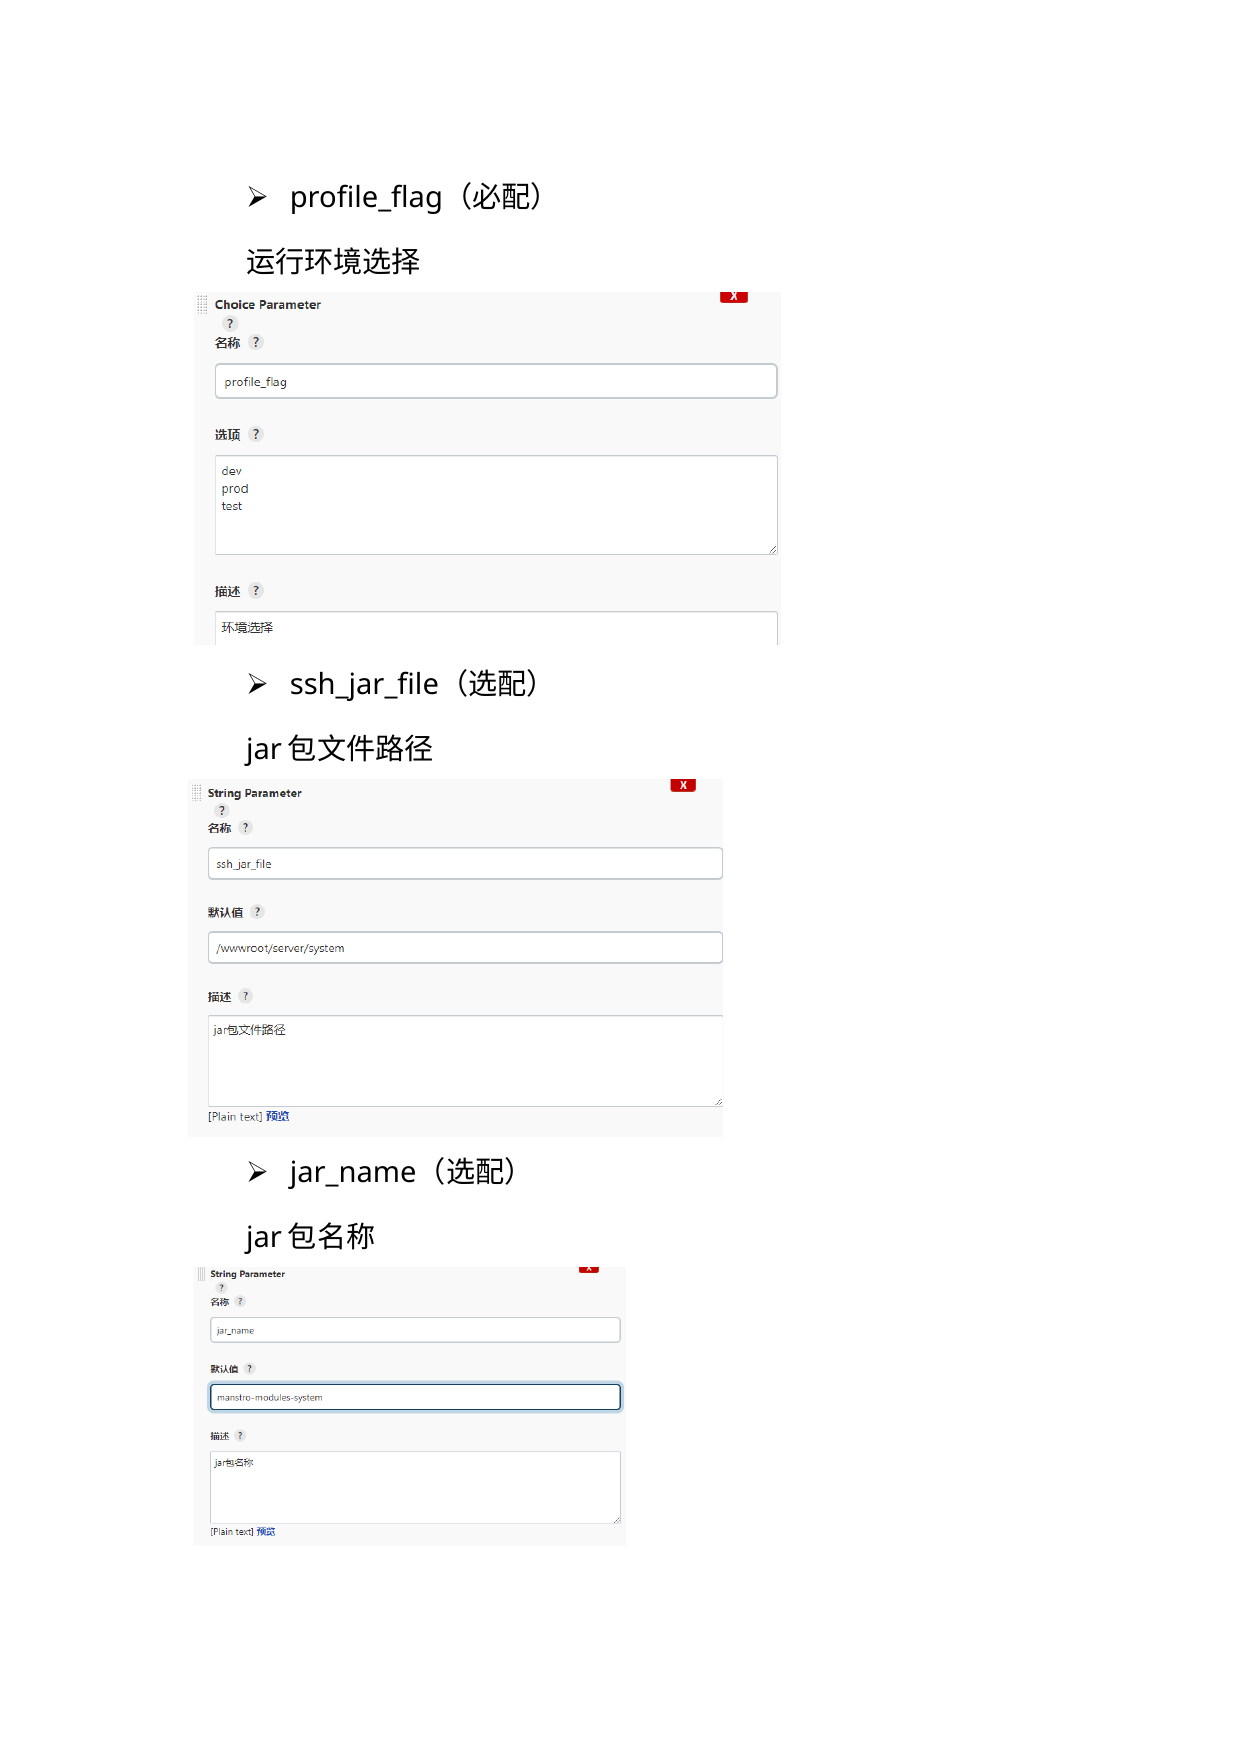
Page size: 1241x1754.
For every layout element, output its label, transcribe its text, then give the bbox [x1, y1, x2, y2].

picture [187, 779, 724, 1137]
text jar包文件路径 [187, 714, 1053, 779]
picture [193, 292, 782, 645]
text 运行环境选择 [187, 227, 1053, 292]
list jar_name（选配） [246, 1137, 1053, 1202]
list profile_flag（必配） [246, 162, 1053, 227]
picture [193, 1267, 626, 1546]
list ssh_jar_file（选配） [246, 649, 1053, 714]
text jar包名称 [187, 1202, 1053, 1267]
